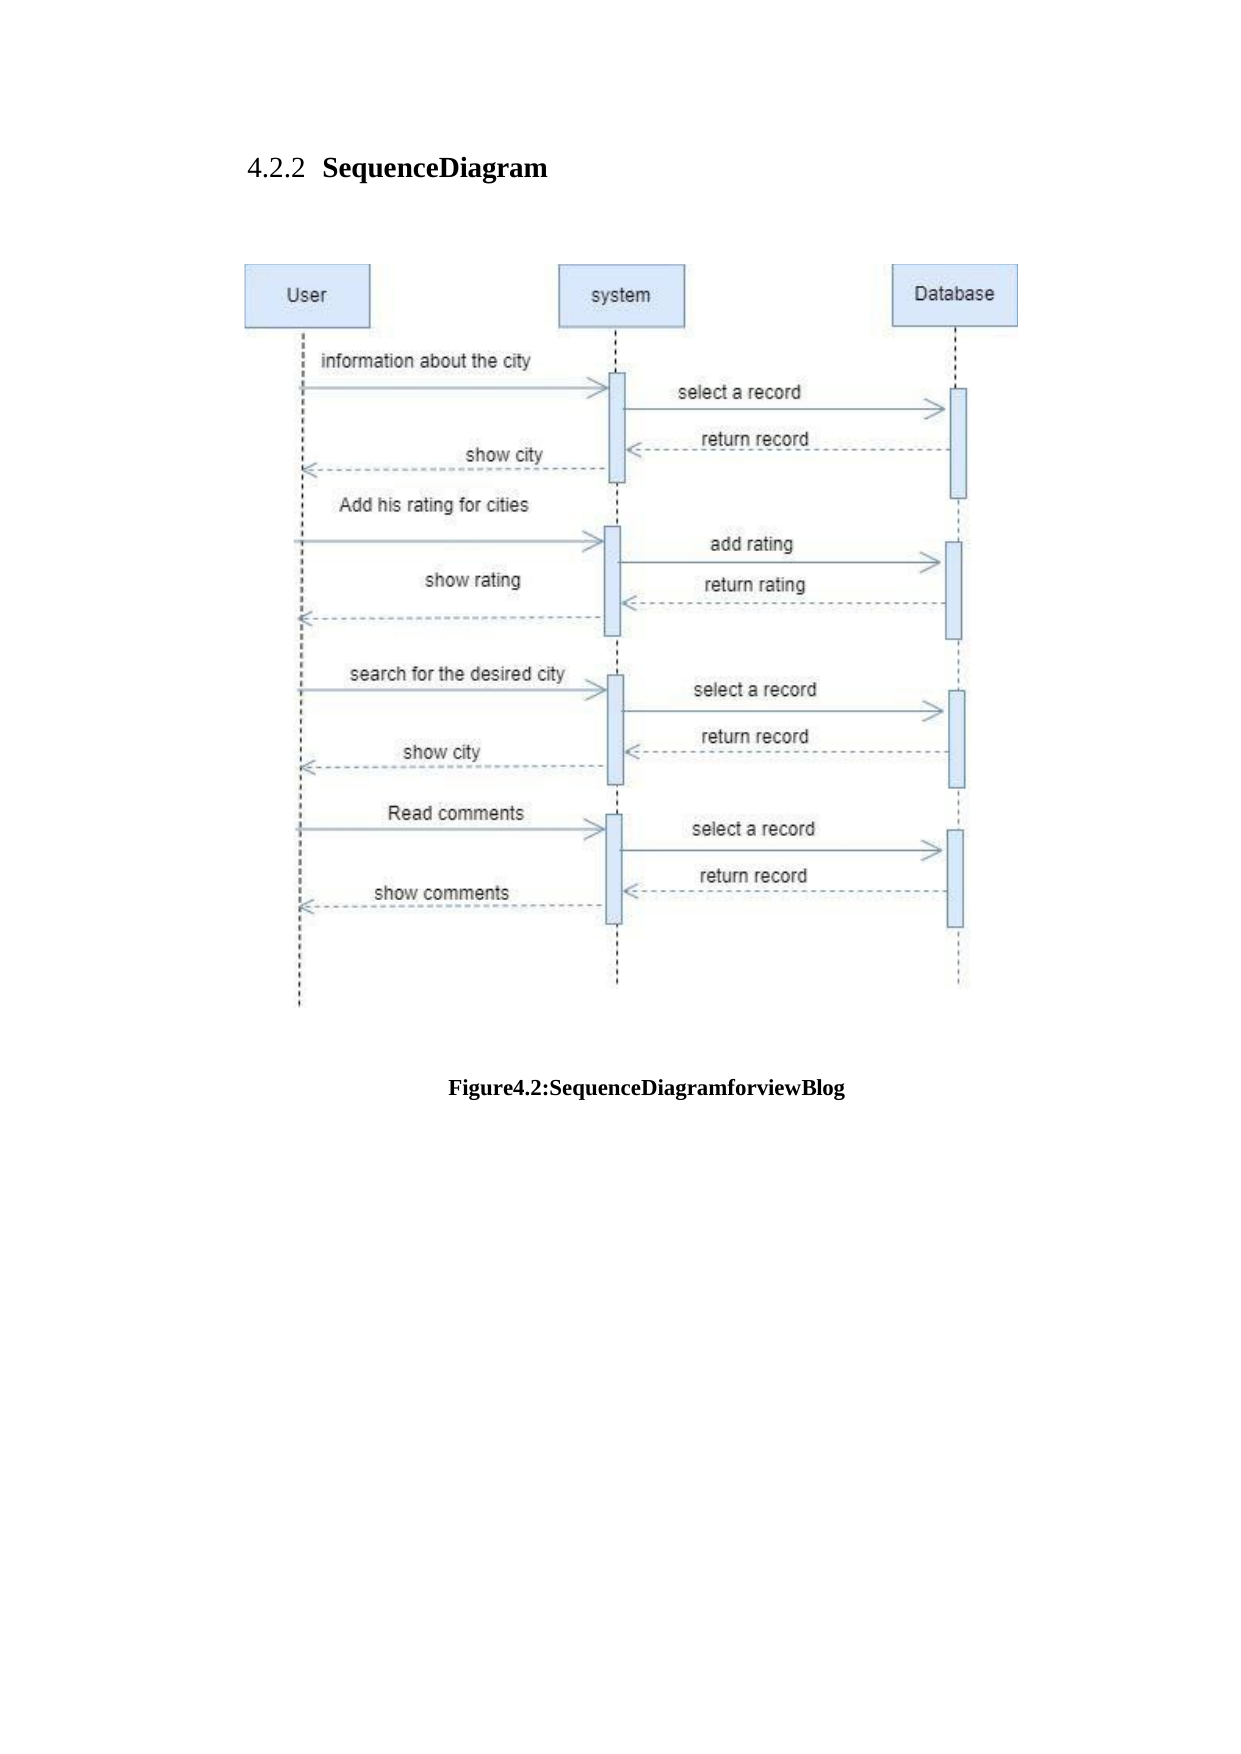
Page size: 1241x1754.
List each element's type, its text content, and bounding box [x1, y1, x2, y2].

subtitle SequenceDiagram [247, 150, 1176, 184]
picture [244, 264, 1018, 1008]
text Figure4.2:SequenceDiagramforviewBlog [448, 1074, 1176, 1101]
